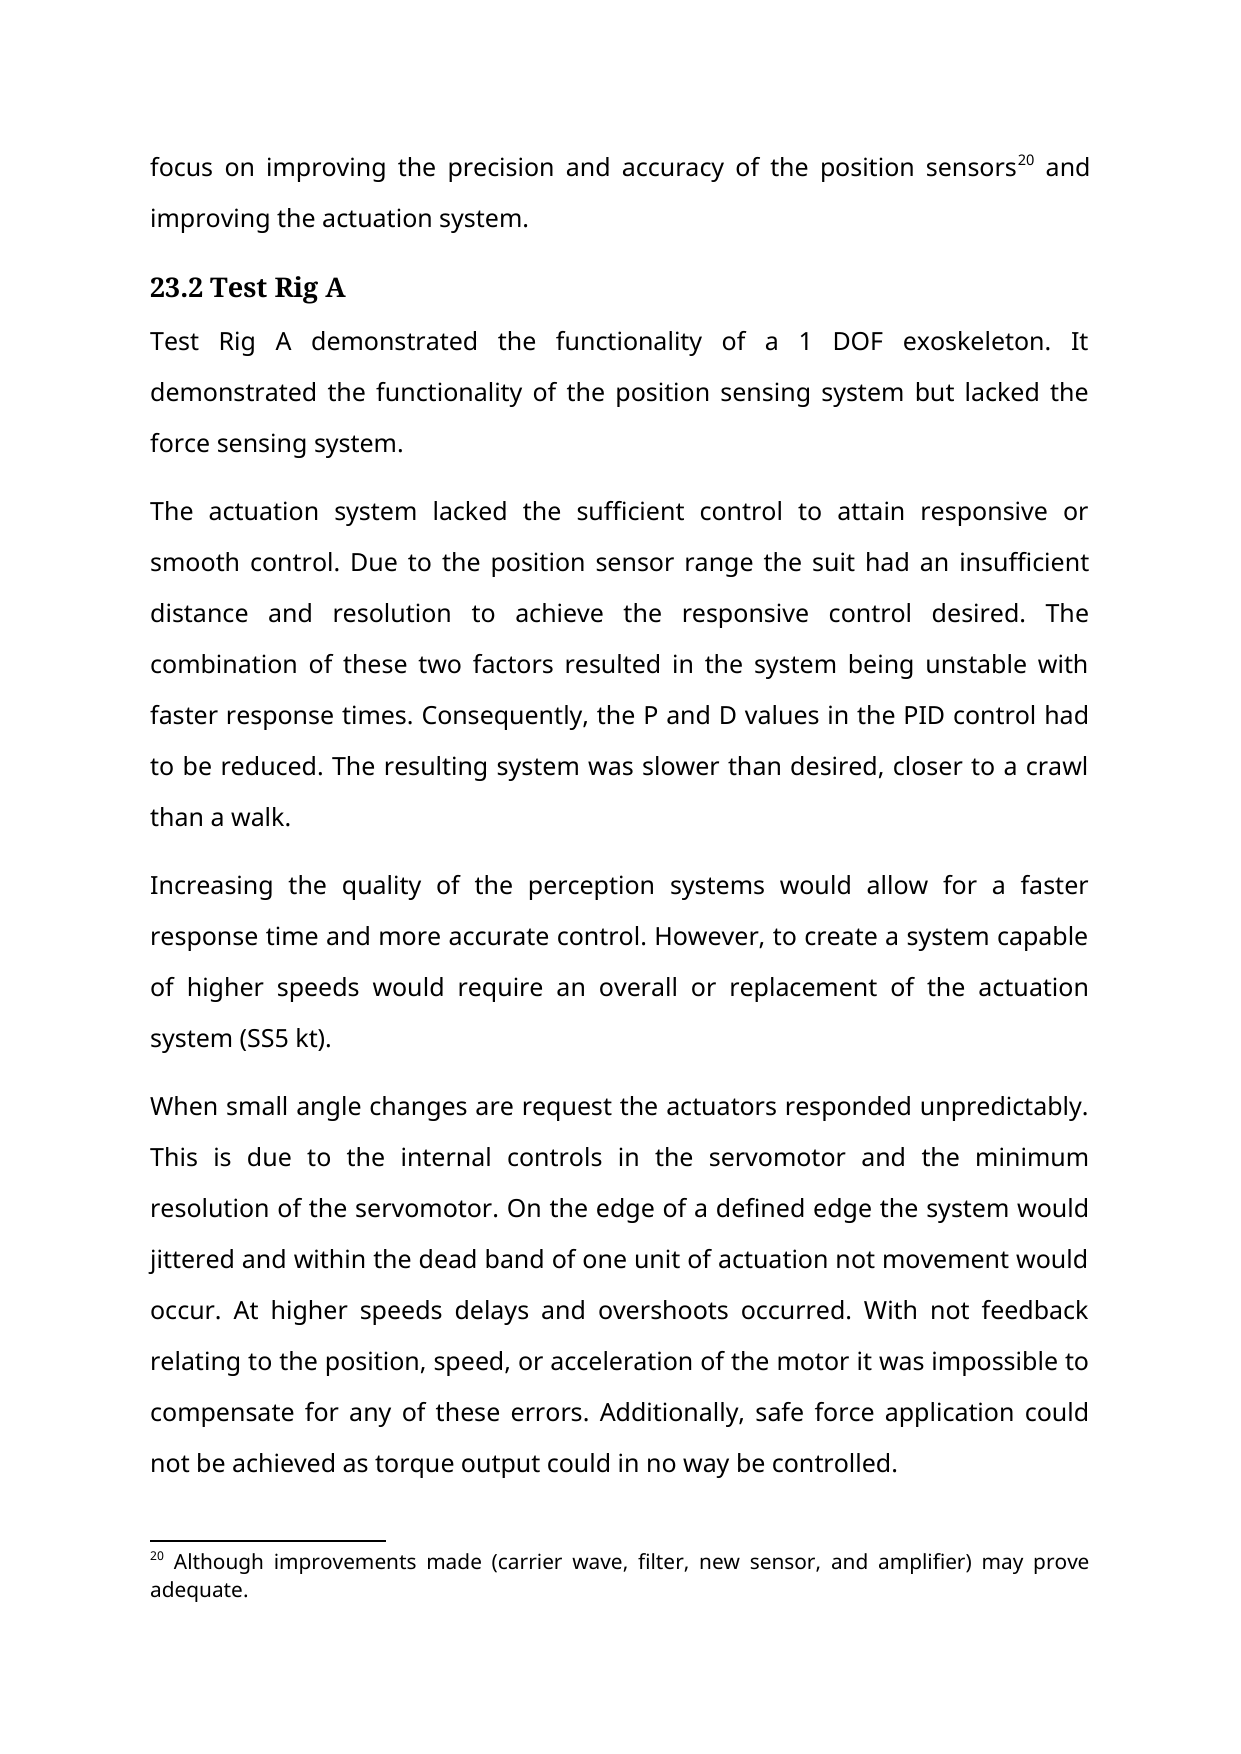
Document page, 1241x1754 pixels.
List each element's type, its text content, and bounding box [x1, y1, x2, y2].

text Test Rig A demonstrated the functionality of a 1 DOF exoskeleton. It demonstrated the functionality of the position sensing system but lacked the force sensing system. [150, 324, 1090, 460]
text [150, 150, 1090, 235]
text Increasing the quality of the perception systems would allow for a faster response time and more accurate control. However, to create a system capable of higher speeds would require an overall or replacement of the actuation system (SS5 kt). [150, 868, 1090, 1055]
subtitle Test Rig A [150, 269, 1090, 306]
text When small angle changes are request the actuators responded unpredictably. This is due to the internal controls in the servomotor and the minimum resolution of the servomotor. On the edge of a defined edge the system would jittered and within the dead band of one unit of actuation not movement would occur. At higher speeds delays and overshoots occurred. With not feedback relating to the position, speed, or acceleration of the motor it was impossible to compensate for any of these errors. Additionally, safe force application could not be achieved as torque output could in no way be controlled. [150, 1089, 1090, 1480]
text The actuation system lacked the sufficient control to attain responsive or smooth control. Due to the position sensor range the suit had an insufficient distance and resolution to achieve the responsive control desired. The combination of these two factors resulted in the system being unstable with faster response times. Consequently, the P and D values in the PID control had to be reduced. The resulting system was slower than desired, closer to a crawl than a walk. [150, 494, 1090, 834]
